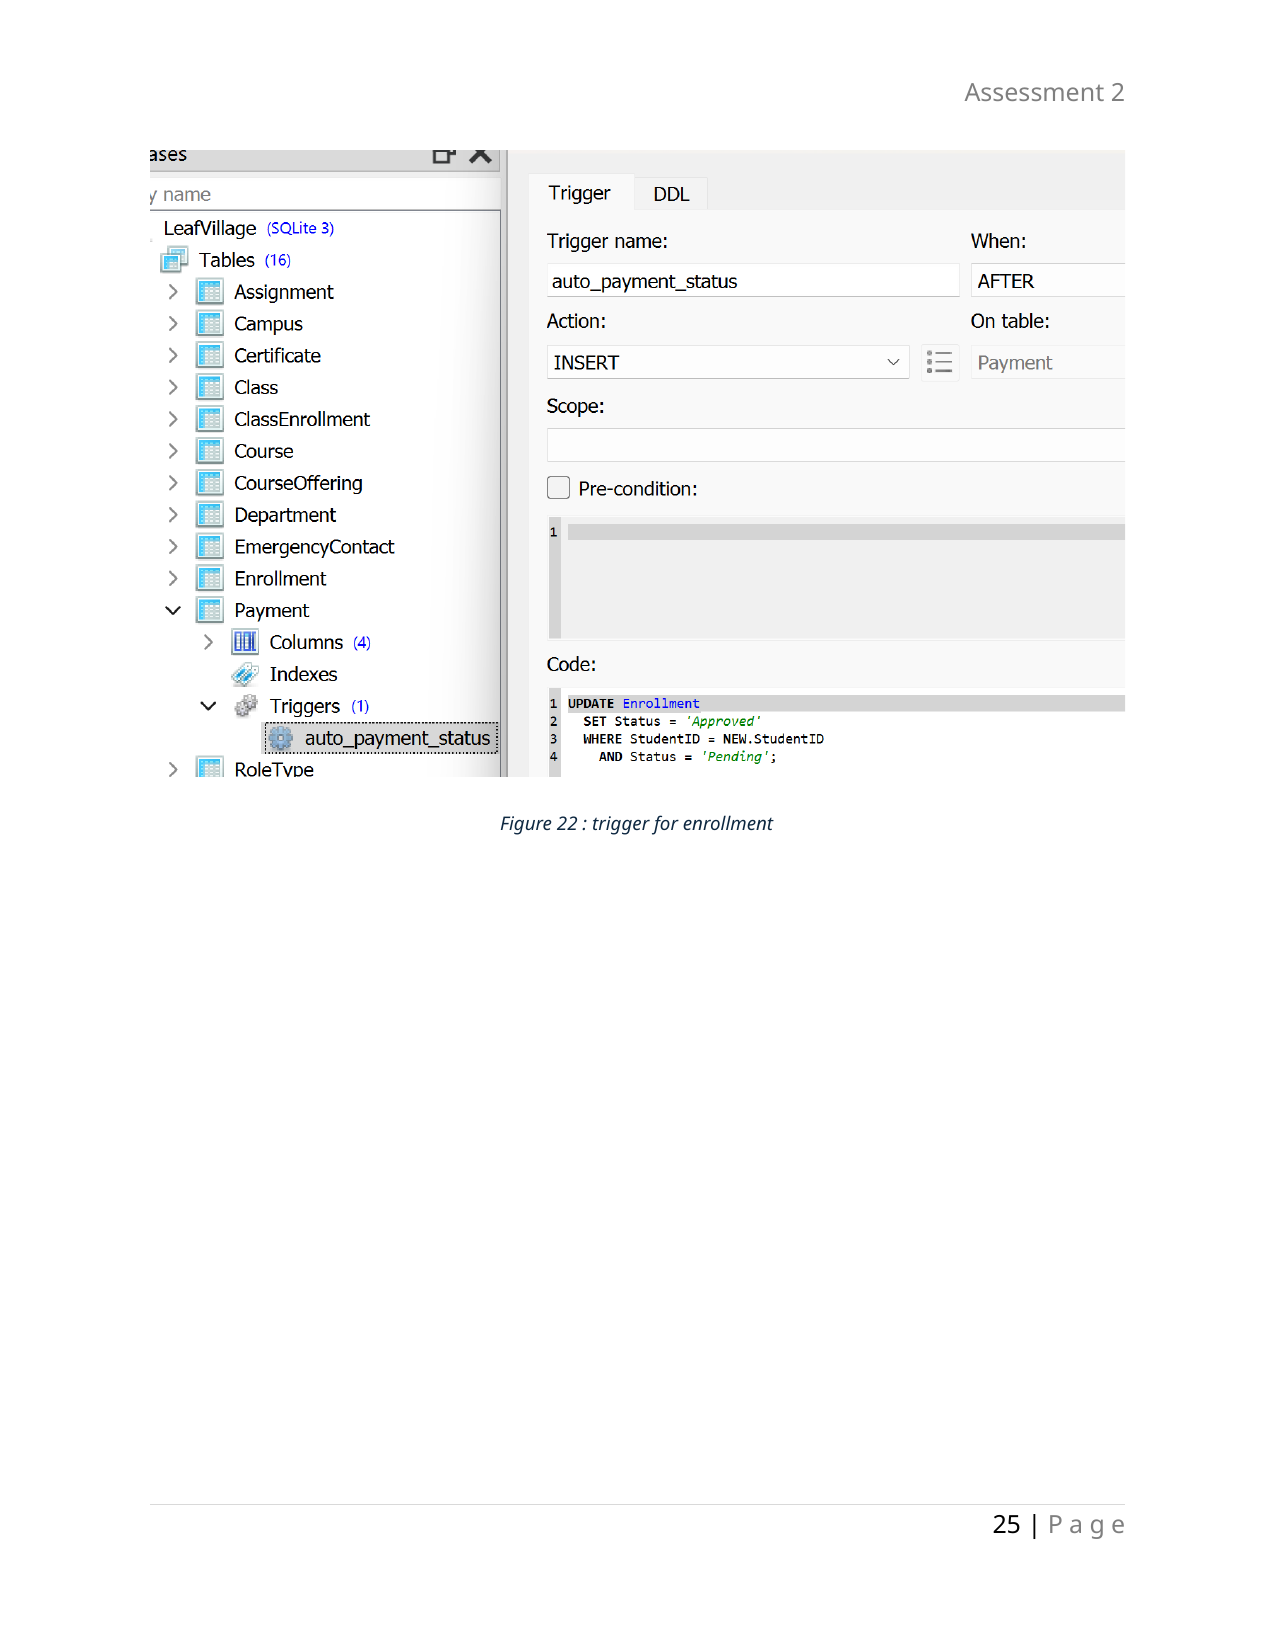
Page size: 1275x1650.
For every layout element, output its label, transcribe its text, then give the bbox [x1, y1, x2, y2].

picture [150, 150, 1125, 777]
text Figure 22 : trigger for enrollment [150, 810, 1125, 835]
